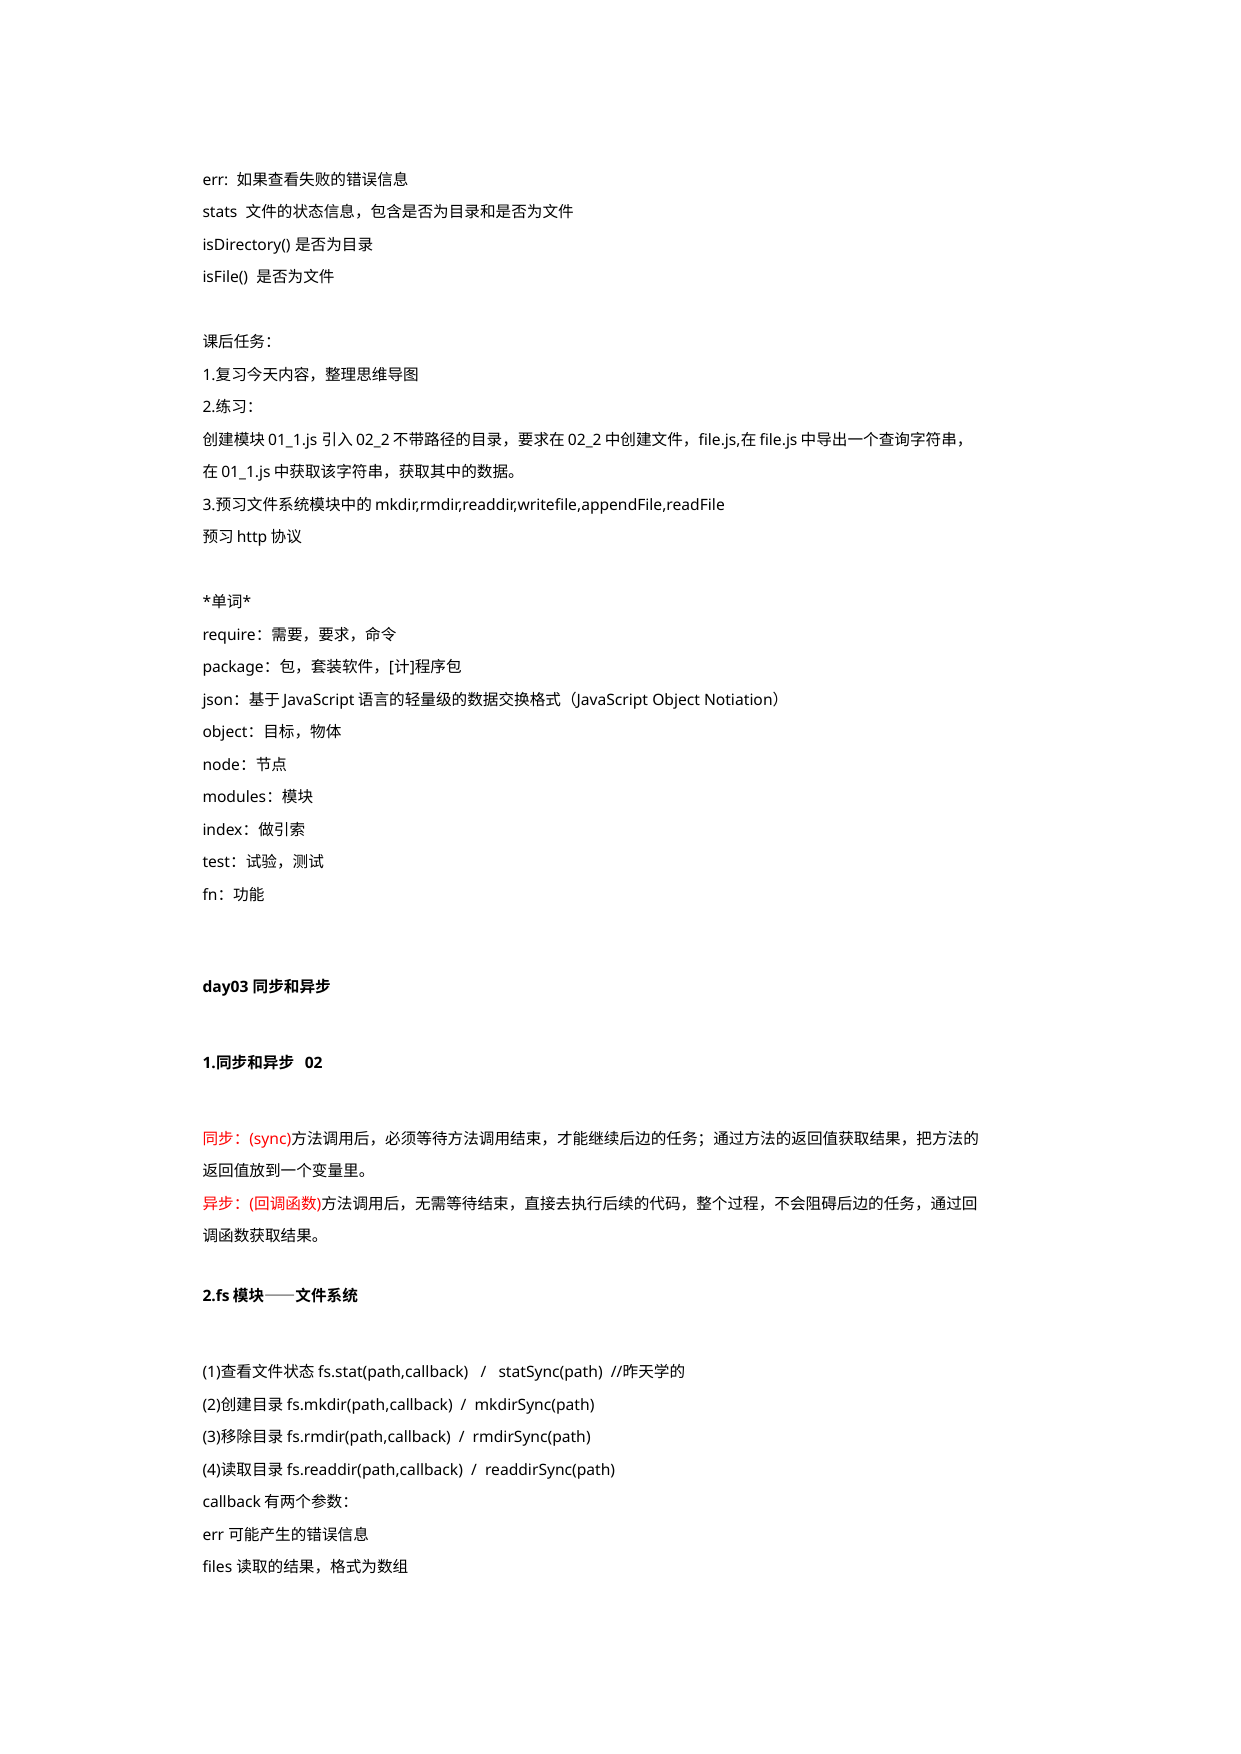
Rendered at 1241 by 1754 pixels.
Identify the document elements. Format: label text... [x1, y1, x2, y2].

text 创建模块01_1.js 引入02_2不带路径的目录，要求在02_2中创建文件，file.js,在file.js中导出一个查询字符串，在01_1.js中获取该字符串，获取其中的数据。 [202, 422, 983, 487]
text fn：功能 [202, 877, 983, 909]
text 异步：(回调函数)方法调用后，无需等待结束，直接去执行后续的代码，整个过程，不会阻碍后边的任务，通过回调函数获取结果。 [202, 1186, 983, 1251]
text index：做引索 [202, 812, 983, 844]
text 预习http协议 [202, 519, 983, 552]
text object：目标，物体 [202, 714, 983, 747]
text modules：模块 [202, 779, 983, 812]
text isDirectory() 是否为目录 [202, 227, 983, 259]
text test：试验，测试 [202, 844, 983, 877]
subtitle day03 同步和异步 [202, 969, 983, 1002]
text package：包，套装软件，[计]程序包 [202, 649, 983, 682]
text *单词* [202, 584, 983, 617]
text 同步：(sync)方法调用后，必须等待方法调用结束，才能继续后边的任务；通过方法的返回值获取结果，把方法的返回值放到一个变量里。 [202, 1121, 983, 1186]
subtitle 1.同步和异步 02 [202, 1045, 983, 1078]
text 2.练习： [202, 389, 983, 422]
text 3.预习文件系统模块中的mkdir,rmdir,readdir,writefile,appendFile,readFile [202, 487, 983, 519]
text (3)移除目录 fs.rmdir(path,callback) / rmdirSync(path) [202, 1419, 983, 1452]
text callback有两个参数： [202, 1484, 983, 1517]
text (1)查看文件状态 fs.stat(path,callback) / statSync(path) //昨天学的 [202, 1354, 983, 1387]
text err 可能产生的错误信息 [202, 1517, 983, 1549]
text json：基于JavaScript语言的轻量级的数据交换格式（JavaScript Object Notiation） [202, 682, 983, 714]
text isFile() 是否为文件 [202, 259, 983, 292]
text files 读取的结果，格式为数组 [202, 1549, 983, 1582]
text stats 文件的状态信息，包含是否为目录和是否为文件 [202, 194, 983, 227]
text 课后任务： [202, 324, 983, 357]
subtitle 2.fs模块——文件系统 [202, 1278, 983, 1311]
text node：节点 [202, 747, 983, 779]
text 1.复习今天内容，整理思维导图 [202, 357, 983, 389]
text (4)读取目录 fs.readdir(path,callback) / readdirSync(path) [202, 1452, 983, 1484]
text require：需要，要求，命令 [202, 617, 983, 649]
text (2)创建目录 fs.mkdir(path,callback) / mkdirSync(path) [202, 1387, 983, 1419]
text err: 如果查看失败的错误信息 [202, 162, 983, 194]
